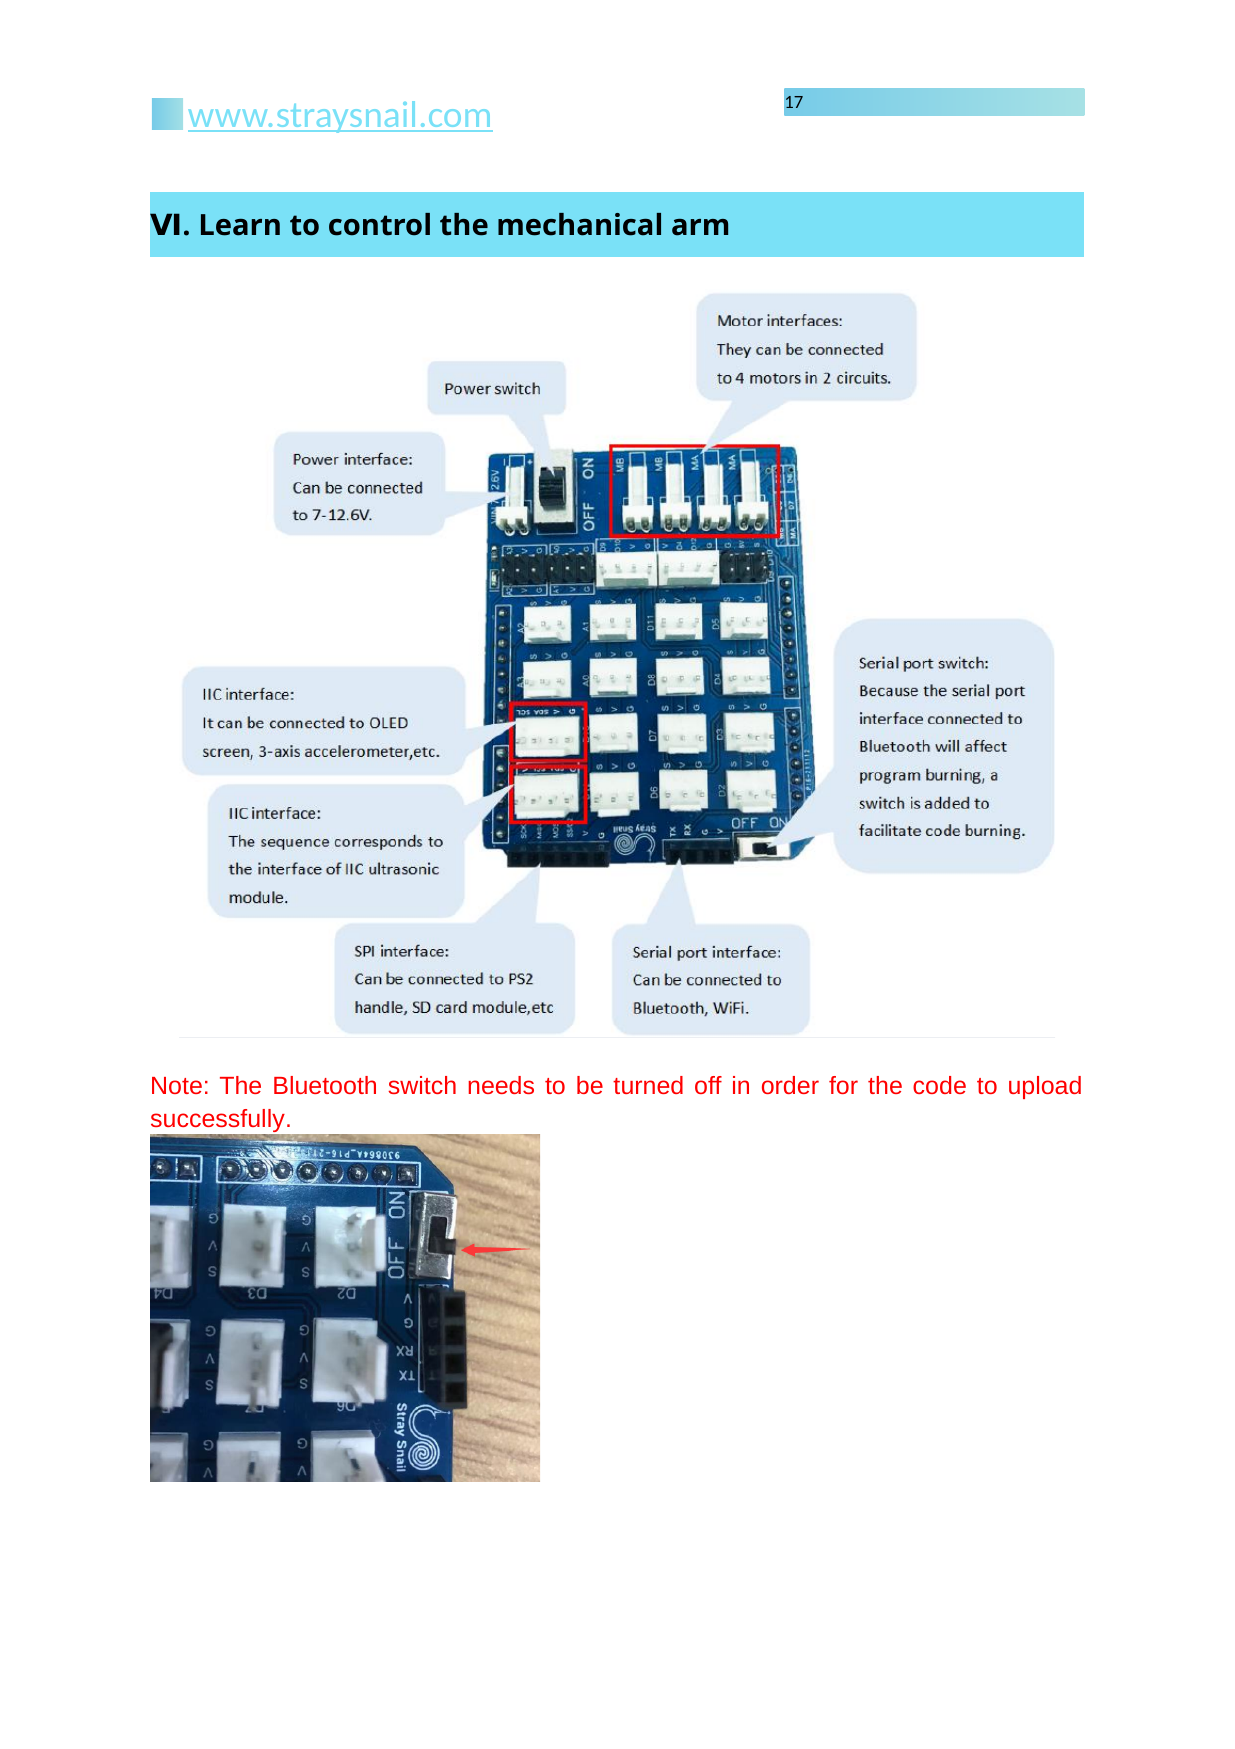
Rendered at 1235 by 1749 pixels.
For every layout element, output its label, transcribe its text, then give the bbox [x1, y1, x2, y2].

picture [179, 289, 1056, 1038]
subtitle Ⅵ. Learn to control the mechanical arm [150, 192, 1084, 257]
text Note: The Bluetooth switch needs to be turned off in order for the code to upload successfully. [150, 1100, 1084, 1134]
picture [150, 1134, 540, 1482]
